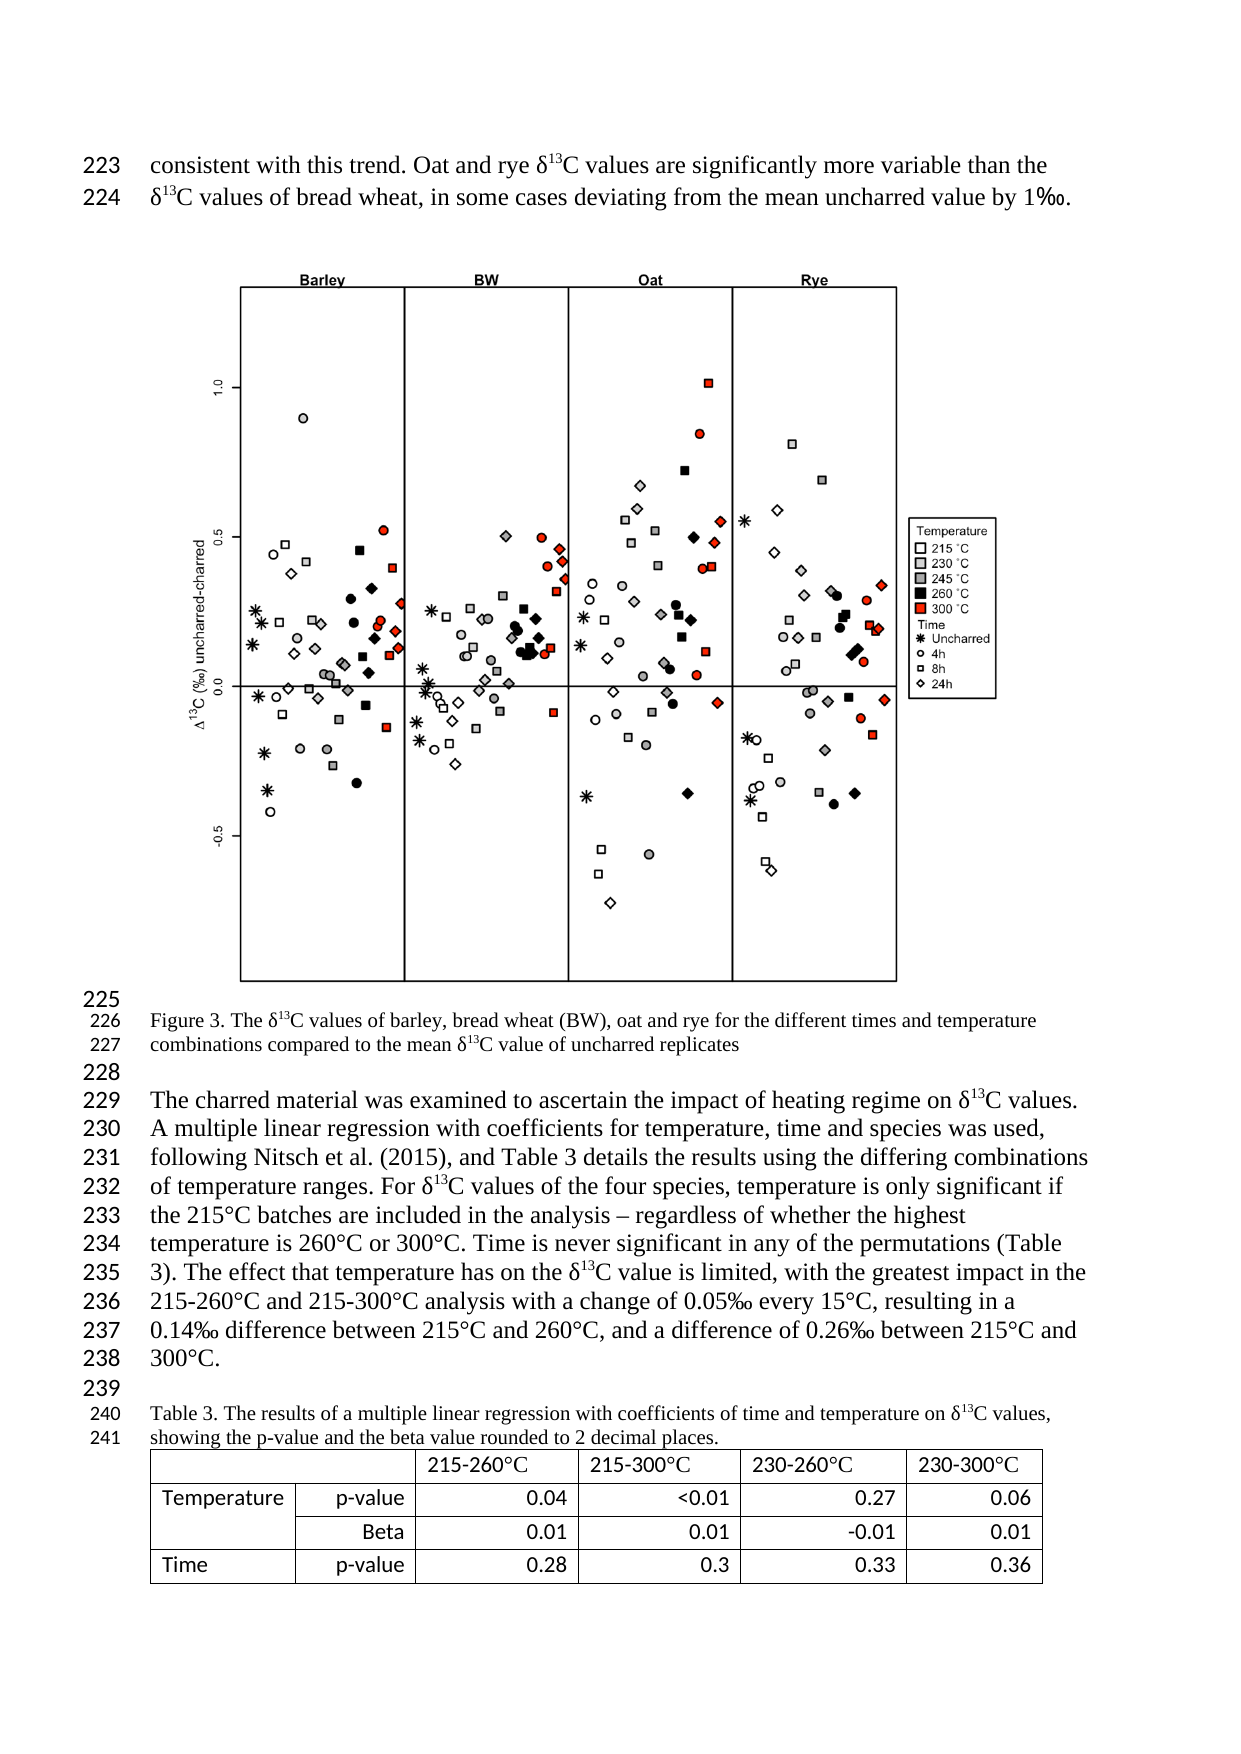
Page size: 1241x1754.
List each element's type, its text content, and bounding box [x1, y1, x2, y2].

table_cell 0.3 [579, 1550, 740, 1582]
table_cell Time [151, 1550, 295, 1582]
table_cell 0.33 [741, 1550, 906, 1582]
text The charred material was examined to ascertain the impact of heating regime on δ13C values. A multiple linear regression with coefficients for temperature, time and species was used, following Nitsch et al. (2015), and Table 3 details the results using the differing combinations of temperature ranges. For δ13C values of the four species, temperature is only significant if the 215°C batches are included in the analysis – regardless of whether the highest temperature is 260°C or 300°C. Time is never significant in any of the permutations (Table 3). The effect that temperature has on the δ13C value is limited, with the greatest impact in the 215-260°C and 215-300°C analysis with a change of 0.05‰ every 15°C, resulting in a 0.14‰ difference between 215°C and 260°C, and a difference of 0.26‰ between 215°C and 300°C. [150, 1085, 1090, 1372]
table_header 215-260°C [416, 1450, 578, 1482]
table_cell 0.28 [416, 1550, 578, 1582]
table_cell 0.04 [416, 1484, 578, 1516]
picture [150, 212, 1090, 1008]
table_cell p-value [296, 1484, 415, 1516]
text Table 3. The results of a multiple linear regression with coefficients of time and temperature on δ13C values, showing the p-value and the beta value rounded to 2 decimal places. [150, 1401, 1090, 1449]
table_cell 0.06 [907, 1484, 1042, 1516]
text Figure 3. The δ13C values of barley, bread wheat (BW), oat and rye for the different times and temperature combinations compared to the mean δ13C value of uncharred replicates [150, 1008, 1090, 1056]
table_cell 0.27 [741, 1484, 906, 1516]
table_cell Temperature [151, 1484, 295, 1549]
table_cell -0.01 [741, 1517, 906, 1549]
table_cell 0.01 [416, 1517, 578, 1549]
table_header [151, 1450, 415, 1482]
table_cell 0.01 [907, 1517, 1042, 1549]
table_cell 0.36 [907, 1550, 1042, 1582]
table_header 230-300°C [907, 1450, 1042, 1482]
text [150, 150, 1090, 212]
table_cell <0.01 [579, 1484, 740, 1516]
table_header 230-260°C [741, 1450, 906, 1482]
table_cell p-value [296, 1550, 415, 1582]
table_cell 0.01 [579, 1517, 740, 1549]
table_cell Beta [296, 1517, 415, 1549]
table_header 215-300°C [579, 1450, 740, 1482]
